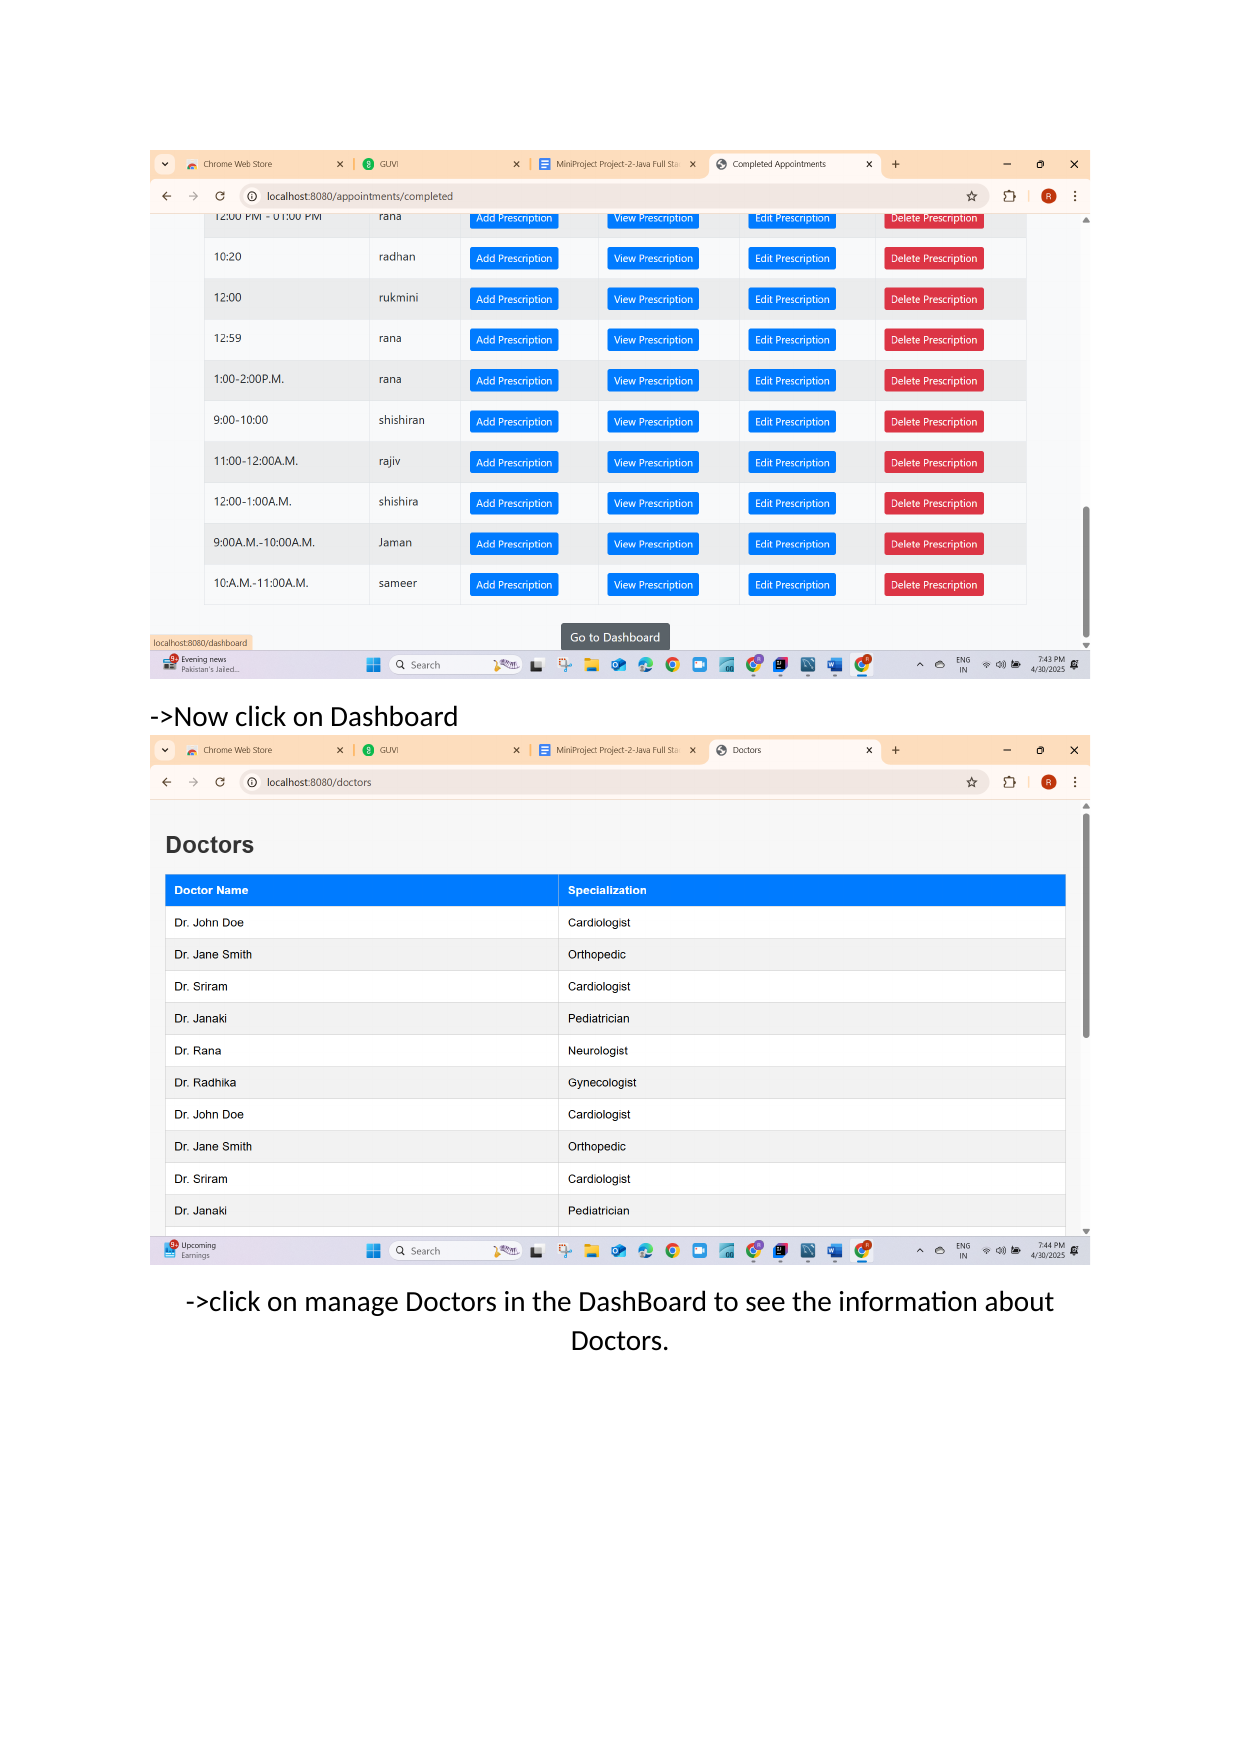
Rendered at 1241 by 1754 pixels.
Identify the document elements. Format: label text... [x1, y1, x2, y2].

picture [150, 735, 1091, 1265]
picture [150, 150, 1091, 679]
text ->Now click on Dashboard [150, 698, 1090, 735]
text ->click on manage Doctors in the DashBoard to see the information about Doctors. [150, 1283, 1090, 1357]
